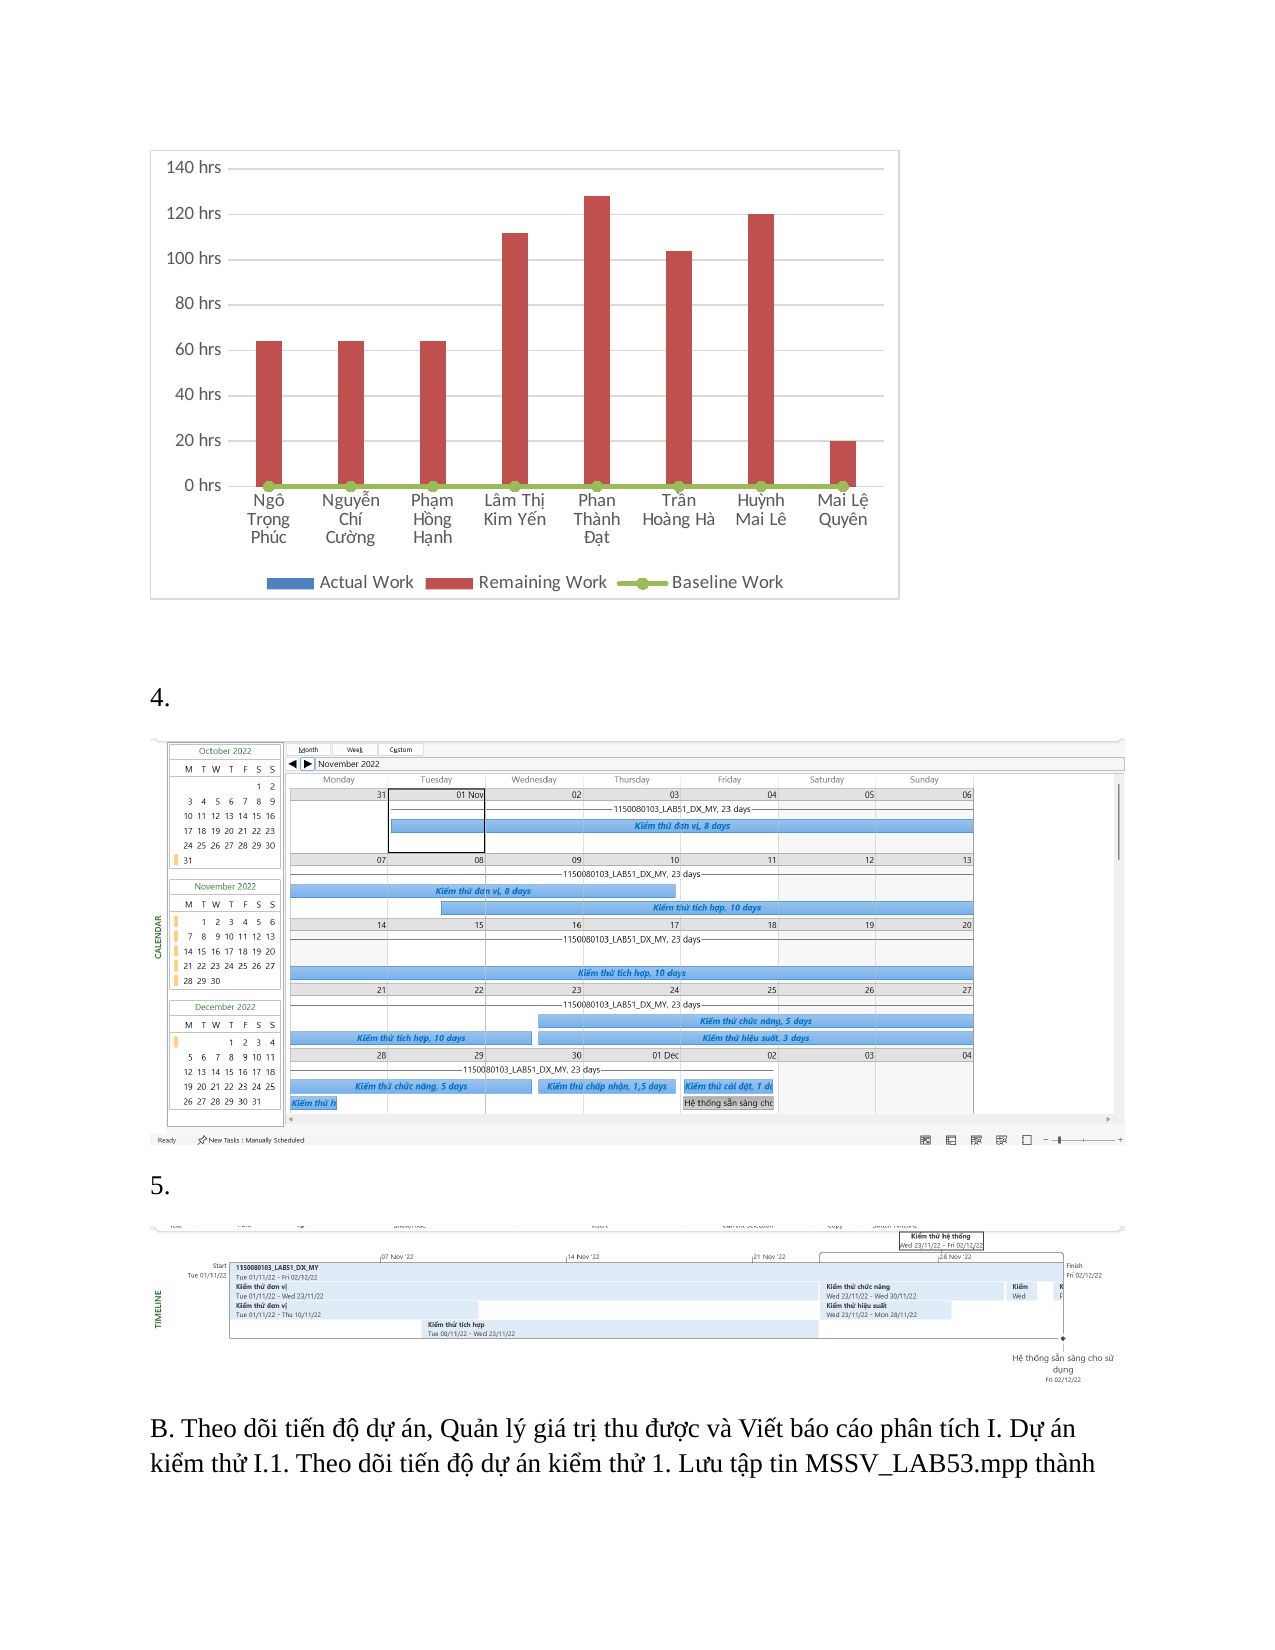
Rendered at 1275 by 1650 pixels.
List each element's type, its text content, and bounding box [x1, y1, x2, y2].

text 5. [150, 1169, 1125, 1201]
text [150, 1412, 1125, 1479]
picture [150, 738, 1125, 1145]
text 4. [150, 682, 1125, 713]
picture [150, 1226, 1125, 1387]
